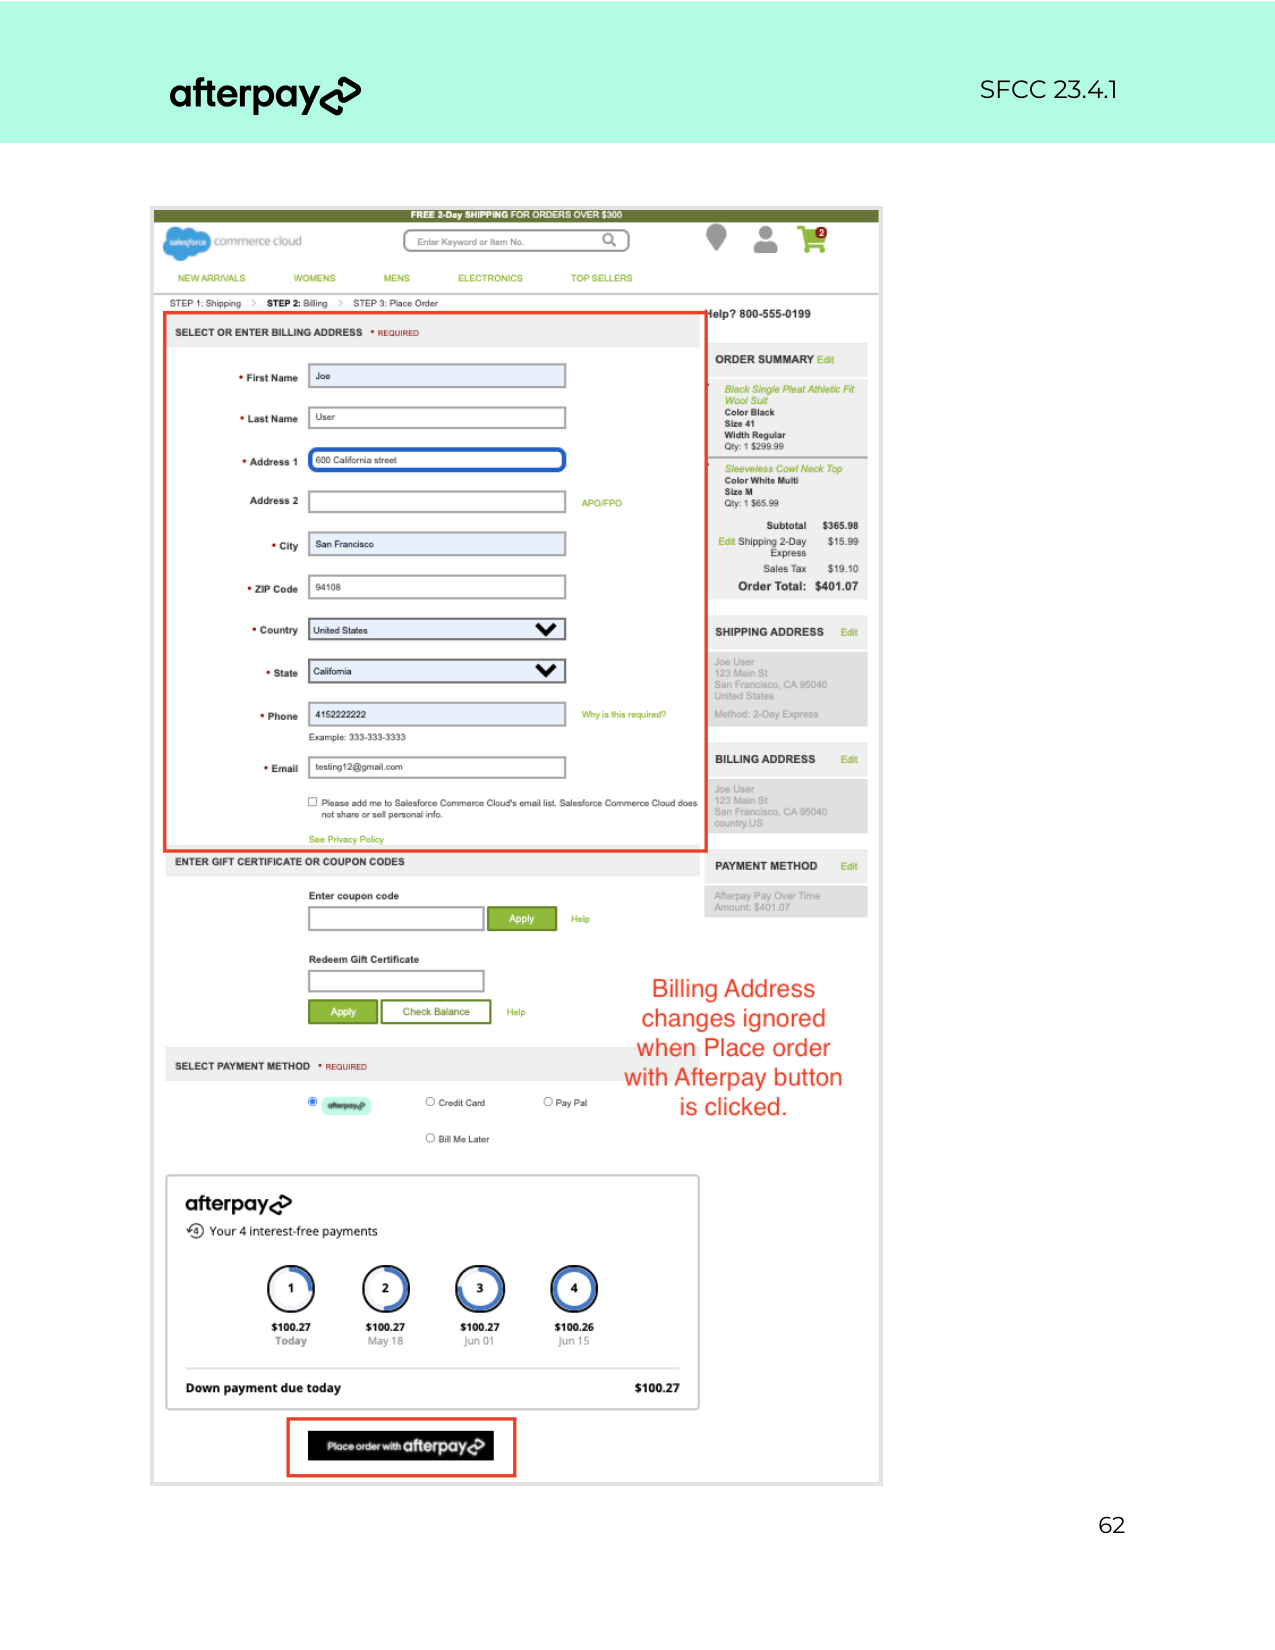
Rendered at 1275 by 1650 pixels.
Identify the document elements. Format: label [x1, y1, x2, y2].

picture [134, 48, 397, 144]
picture [154, 210, 879, 1482]
